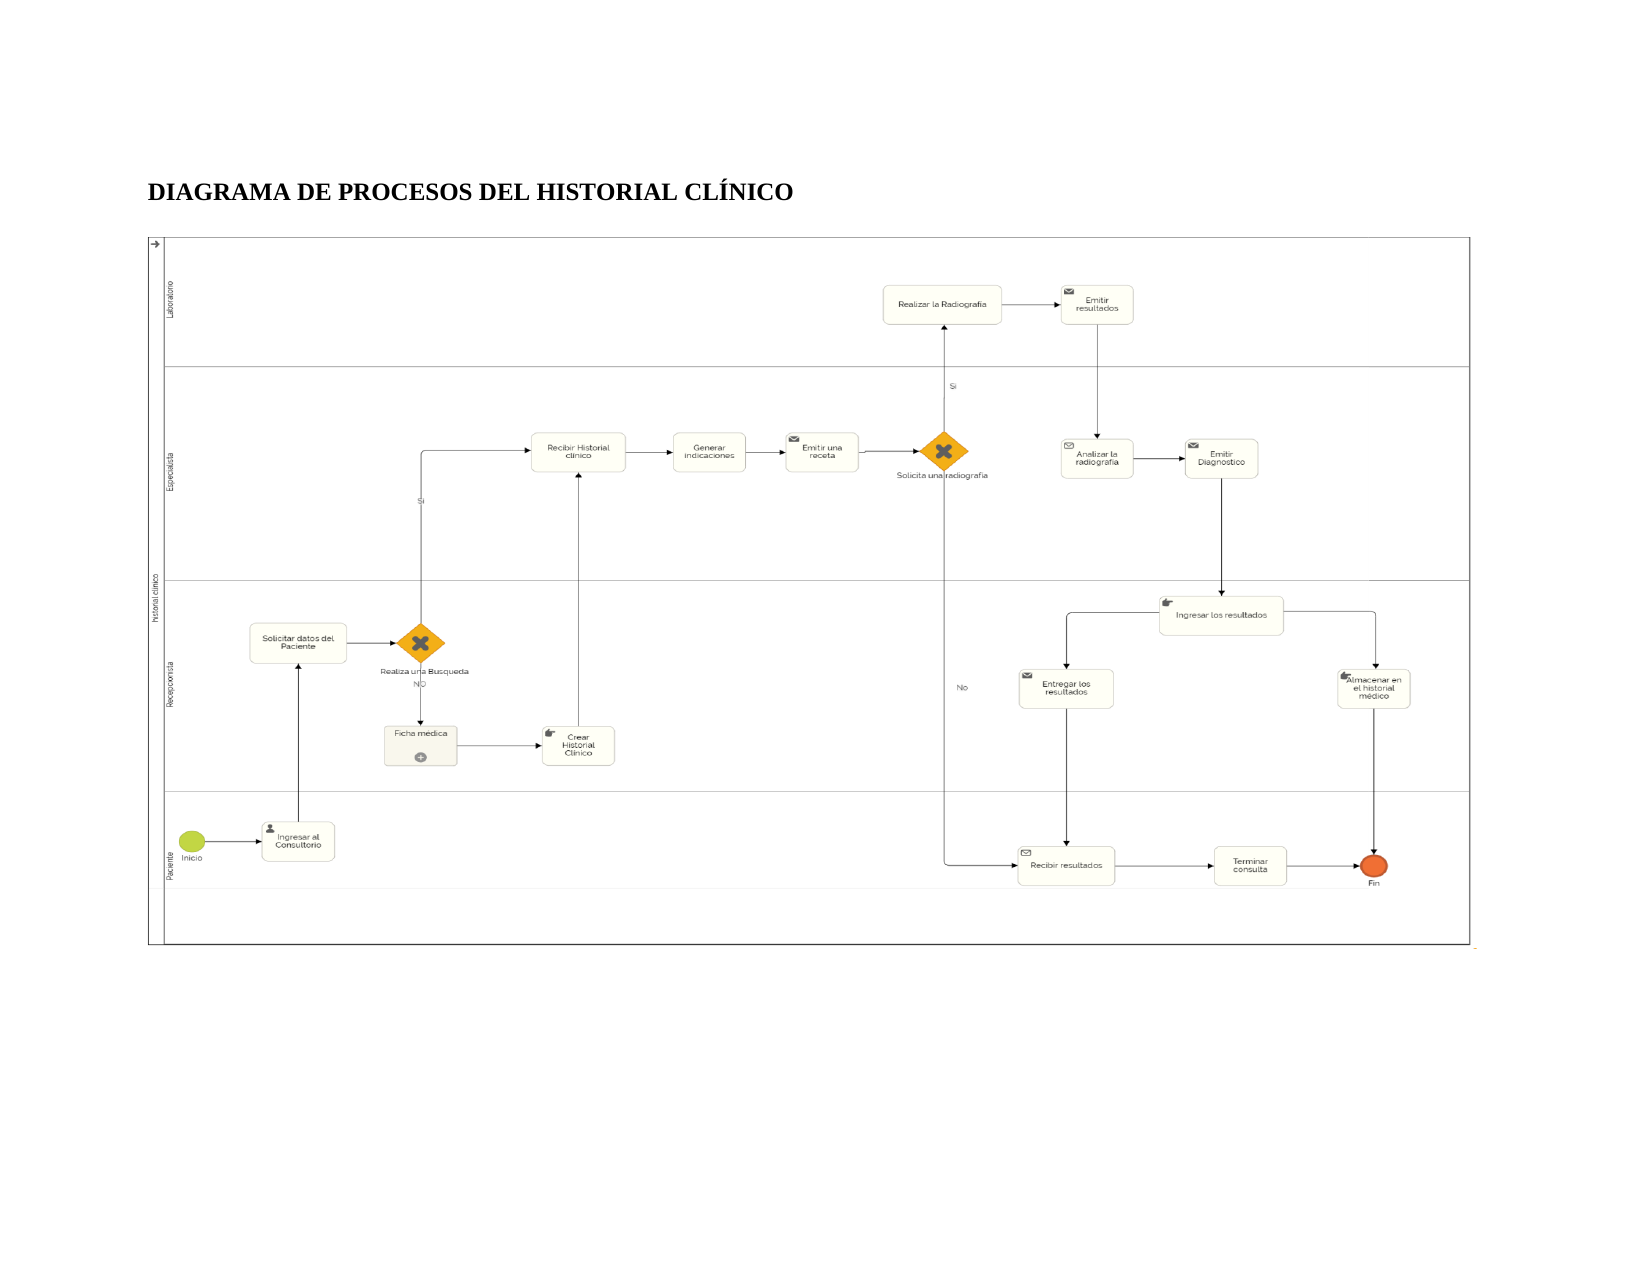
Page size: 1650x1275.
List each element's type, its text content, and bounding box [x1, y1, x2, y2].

picture [147, 237, 1477, 949]
text DIAGRAMA DE PROCESOS DEL HISTORIAL CLÍNICO [148, 177, 1502, 206]
